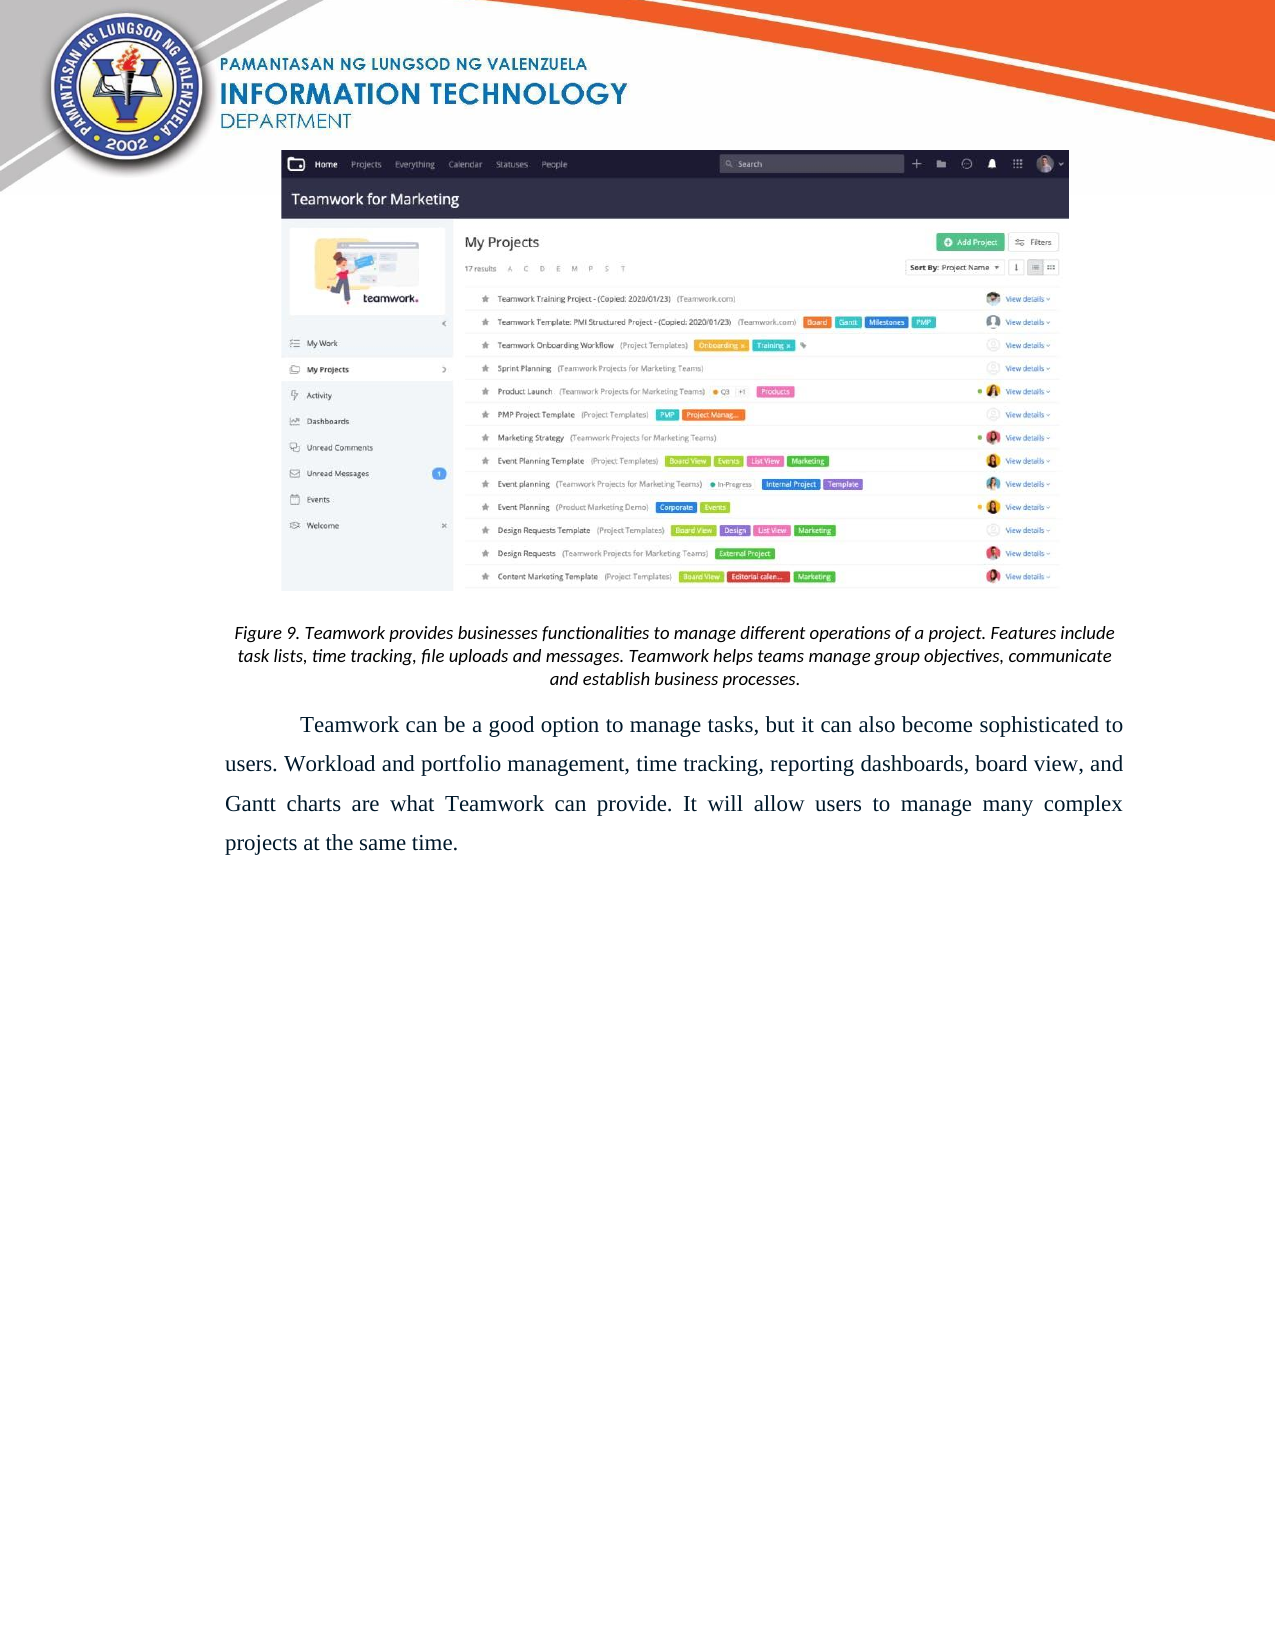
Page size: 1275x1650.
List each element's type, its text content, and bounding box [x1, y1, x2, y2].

text Figure 9. Teamwork provides businesses functionalities to manage different operations of a project. Features include task lists, time tracking, file uploads and messages. Teamwork helps teams manage group objectives, communicate and establish business processes. [225, 621, 1125, 690]
text Teamwork can be a good option to manage tasks, but it can also become sophisticated to users. Workload and portfolio management, time tracking, reporting dashboards, board view, and Gantt charts are what Teamwork can provide. It will allow users to manage many complex projects at the same time. [225, 711, 1125, 856]
picture [0, 0, 1275, 591]
